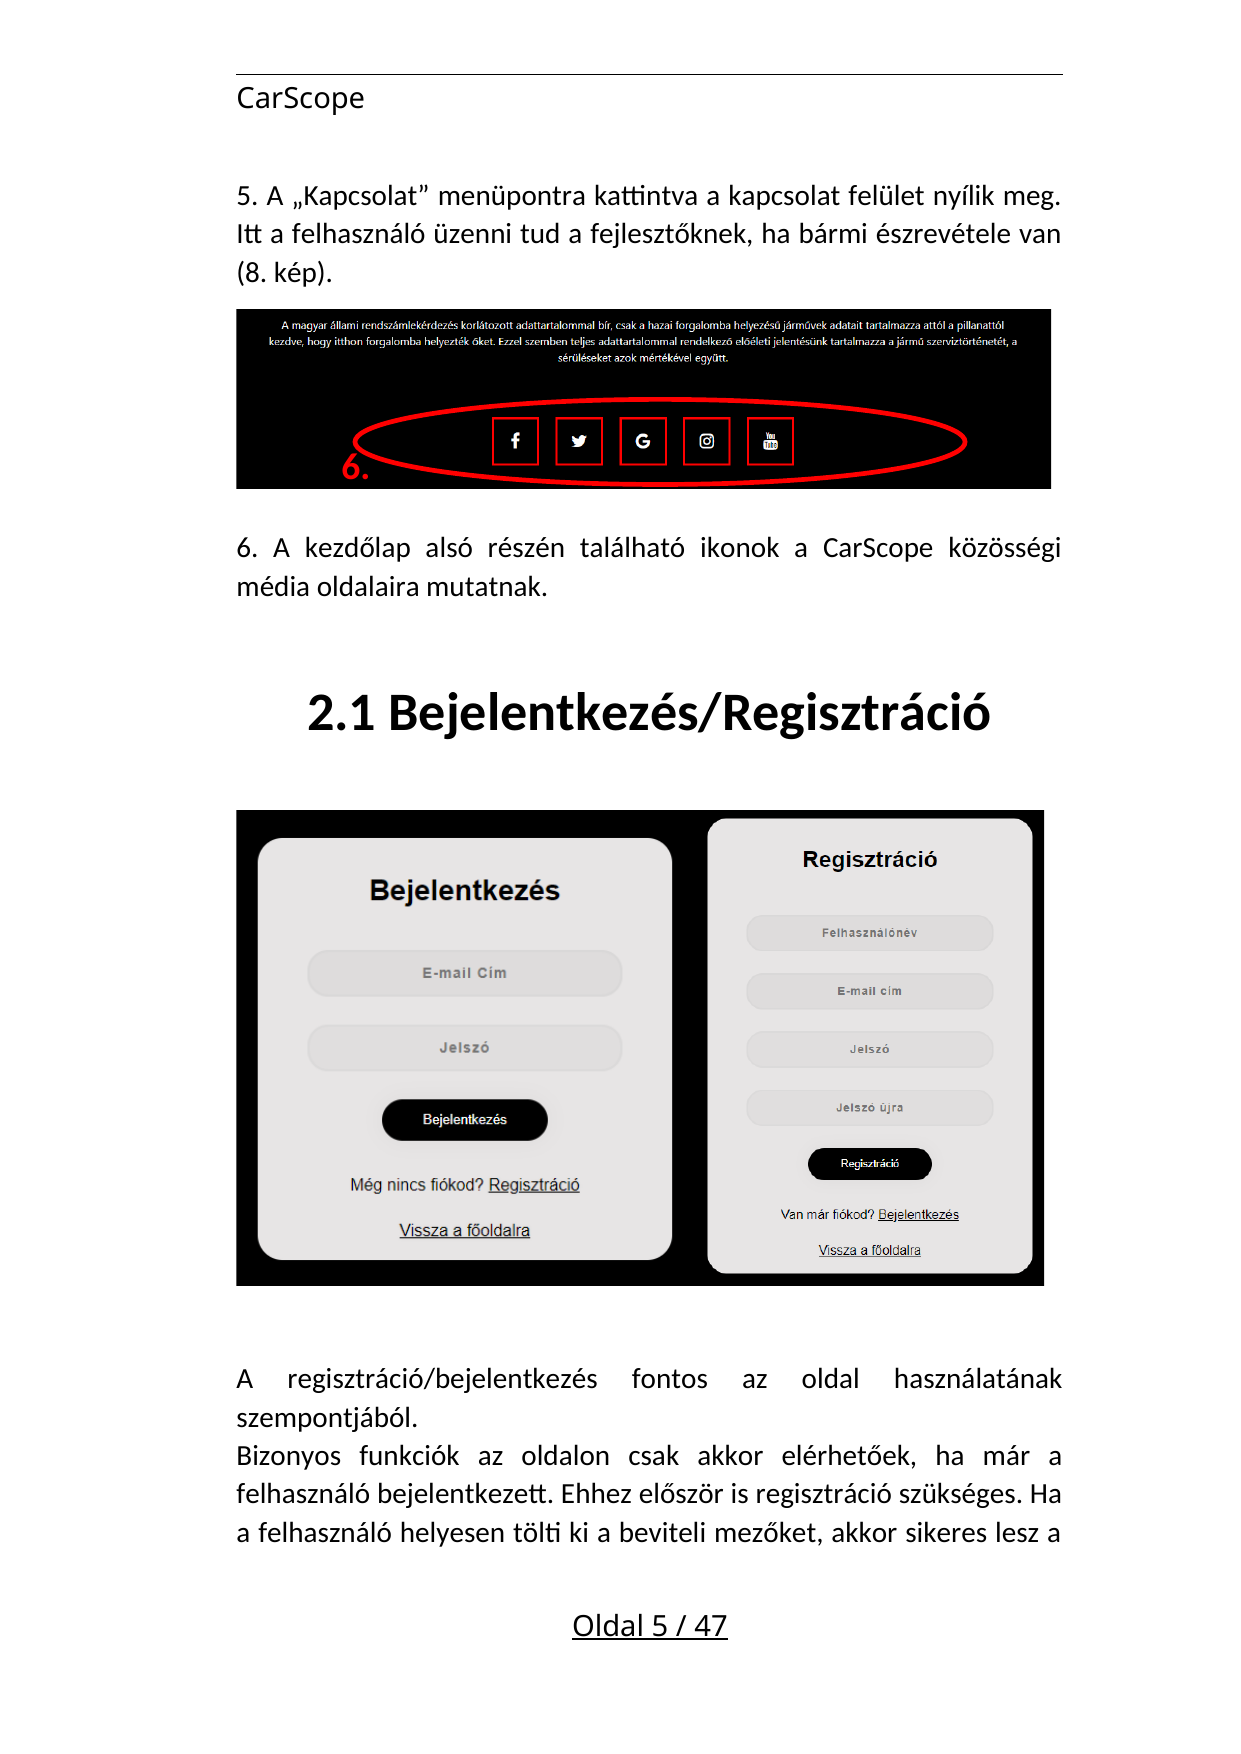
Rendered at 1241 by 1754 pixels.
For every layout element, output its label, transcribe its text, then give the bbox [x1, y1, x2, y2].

picture [236, 810, 1045, 1286]
subtitle 2.1 Bejelentkezés/Regisztráció [236, 678, 1063, 810]
text 5. A „Kapcsolat” menüpontra kattintva a kapcsolat felület nyílik meg. Itt a felhasználó üzenni tud a fejlesztőknek, ha bármi észrevétele van (8. kép). [236, 177, 1063, 290]
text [236, 1360, 1063, 1549]
picture [236, 309, 1052, 489]
